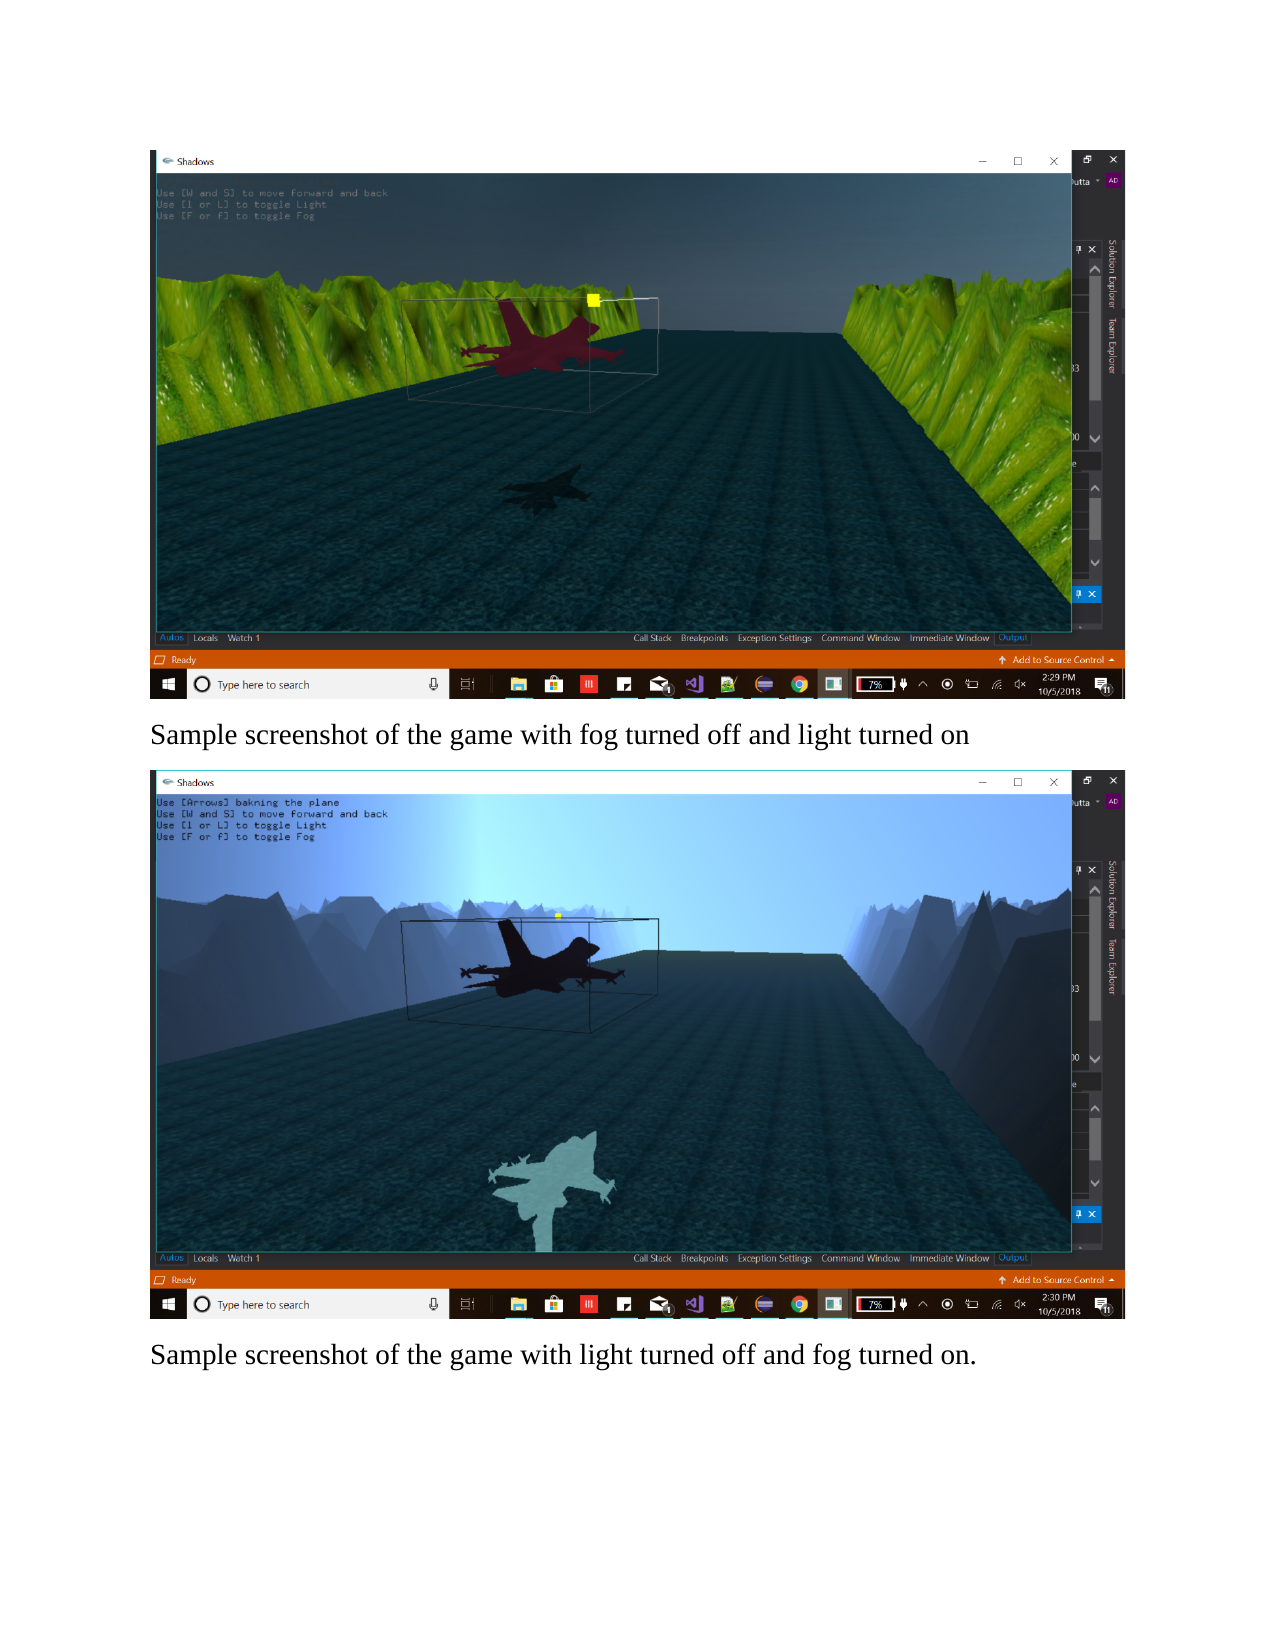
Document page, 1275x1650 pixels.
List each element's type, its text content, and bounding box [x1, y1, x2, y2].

text Sample screenshot of the game with fog turned off and light turned on [150, 717, 1125, 751]
text Sample screenshot of the game with light turned off and fog turned on. [150, 1337, 1125, 1371]
picture [150, 770, 1125, 1319]
picture [150, 150, 1125, 699]
